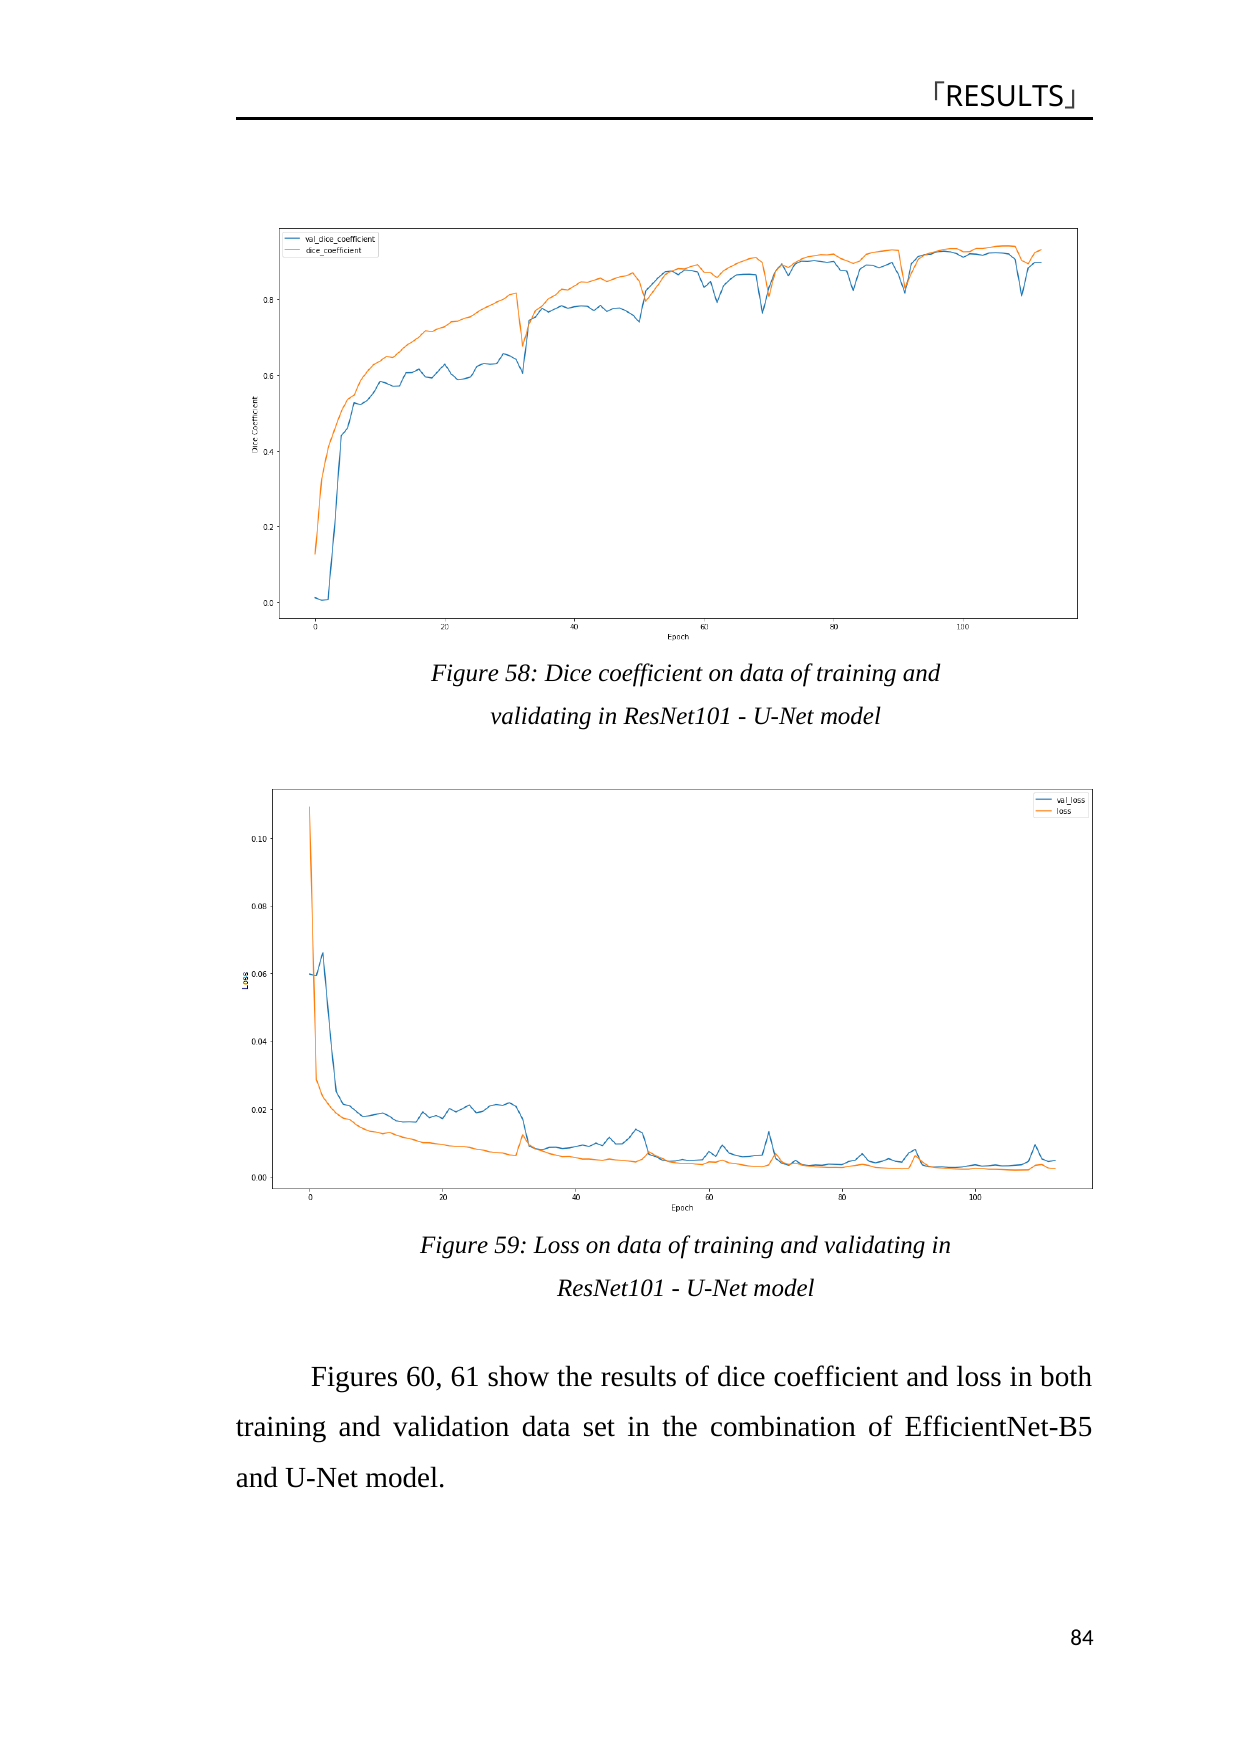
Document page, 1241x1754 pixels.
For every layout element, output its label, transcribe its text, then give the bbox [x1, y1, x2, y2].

picture [235, 787, 1094, 1216]
text Figure 59: Loss on data of training and validating in ResNet101 - U-Net model [386, 1230, 986, 1302]
picture [247, 227, 1082, 645]
text Figures 60, 61 show the results of dice coefficient and loss in both training and validation data set in the combination of EfficientNet-B5 and U-Net model. [236, 1359, 1093, 1493]
text Figure 58: Dice coefficient on data of training and validating in ResNet101 - U-Net model [386, 658, 986, 730]
